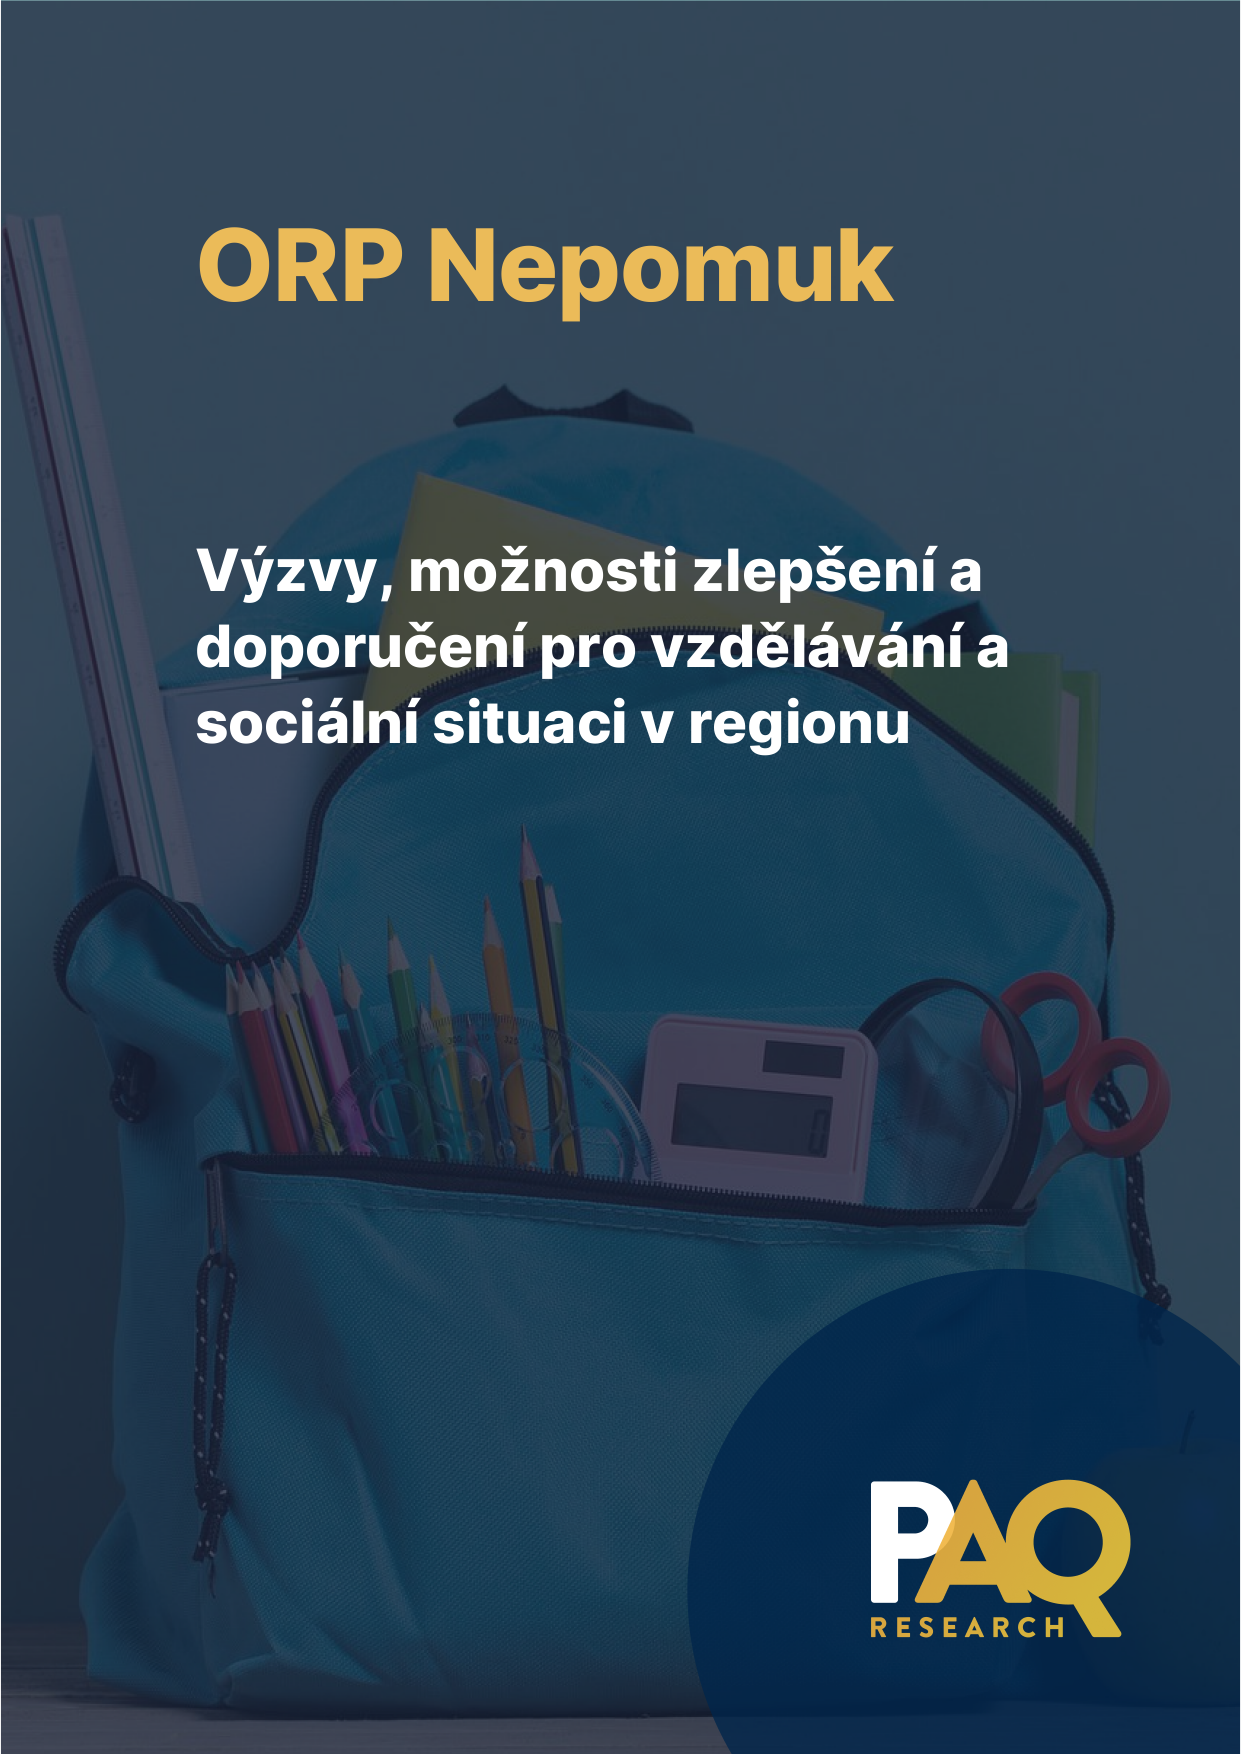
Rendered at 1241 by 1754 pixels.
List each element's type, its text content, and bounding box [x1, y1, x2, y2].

text Výzvy, možnosti zlepšení a doporučení pro vzdělávání a sociální situaci v regionu [195, 534, 1045, 758]
picture [0, 0, 1241, 1754]
text ORP Nepomuk [195, 205, 1045, 326]
